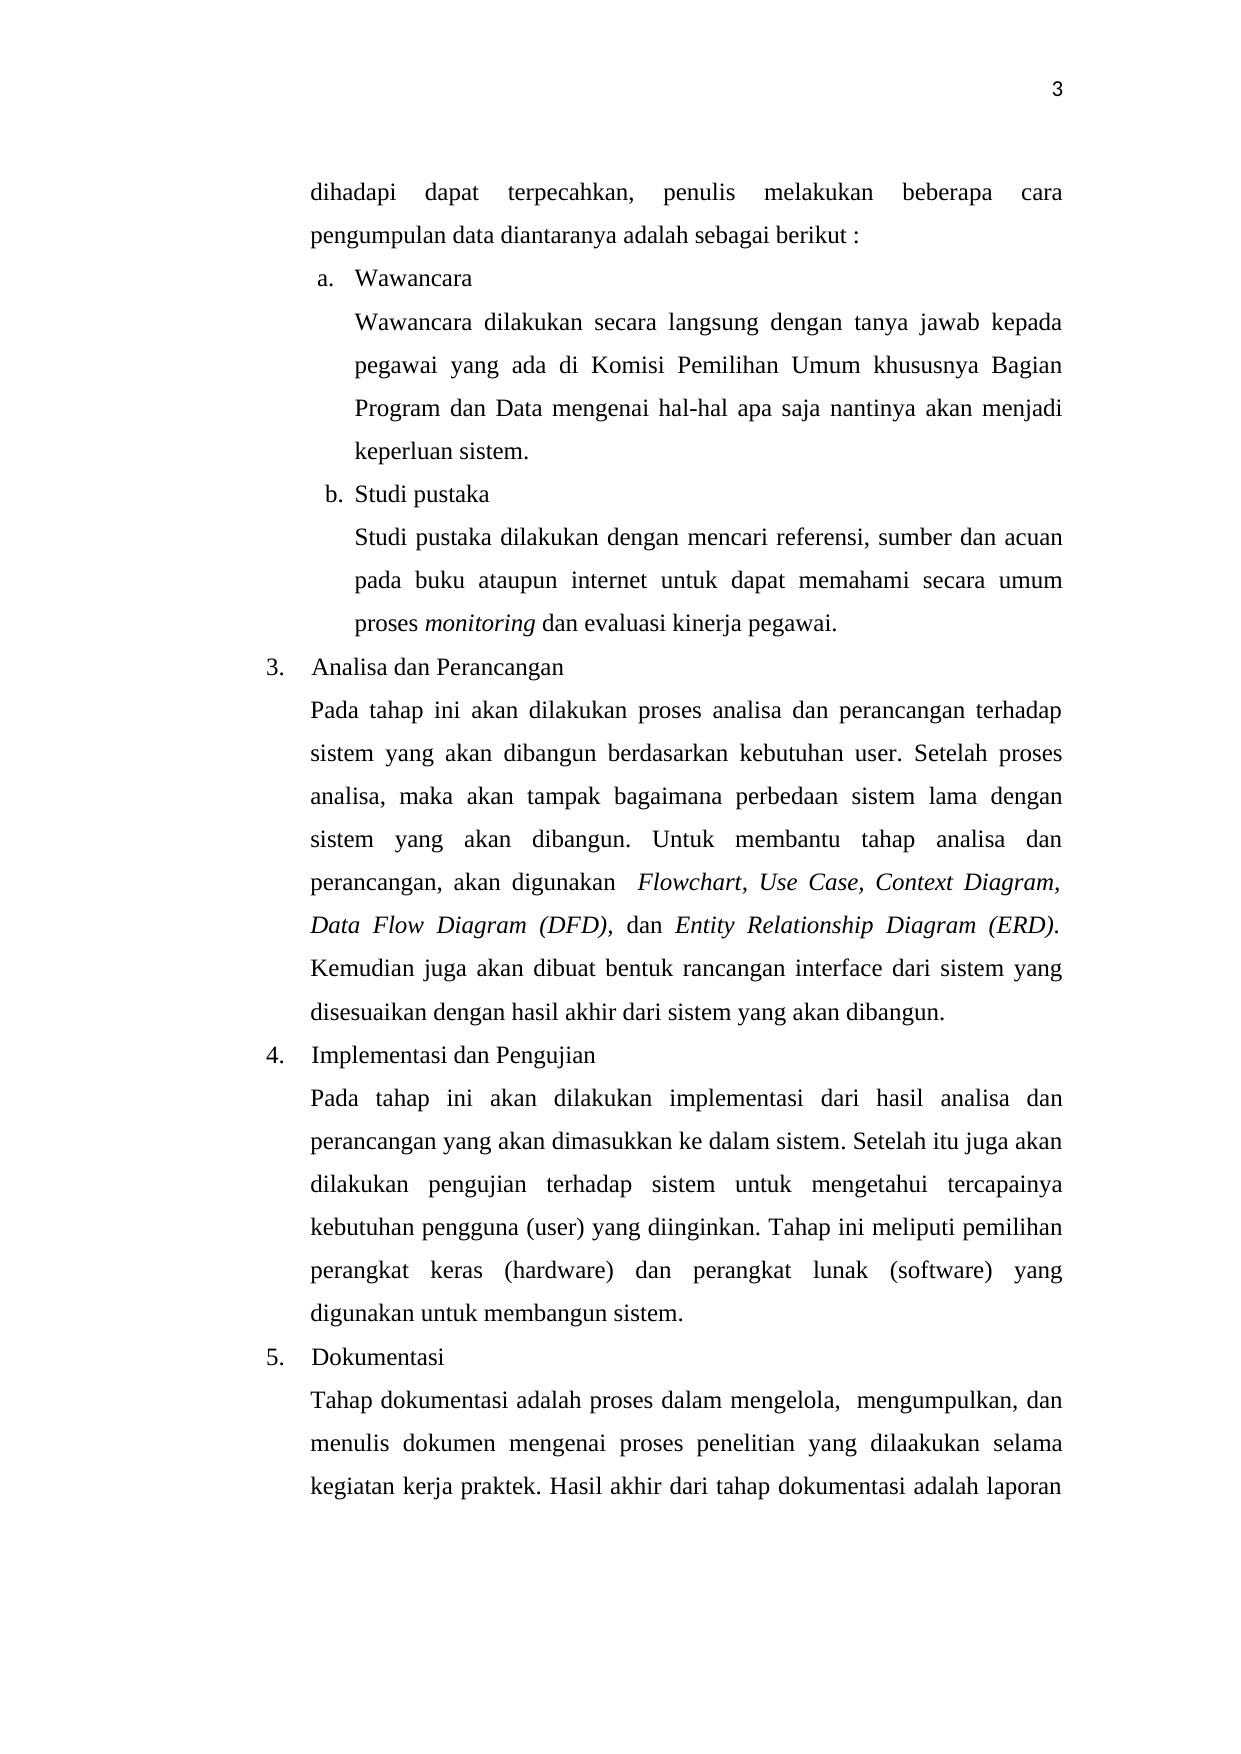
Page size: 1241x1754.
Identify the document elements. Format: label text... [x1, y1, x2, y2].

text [310, 177, 1063, 249]
text Studi pustaka dilakukan dengan mencari referensi, sumber dan acuan pada buku ataupun internet untuk dapat memahami secara umum proses monitoring dan evaluasi kinerja pegawai. [354, 522, 1063, 637]
list Analisa dan Perancangan [266, 652, 1063, 680]
list Pada tahap ini akan dilakukan implementasi dari hasil analisa dan perancangan yang akan dimasukkan ke dalam sistem. Setelah itu juga akan dilakukan pengujian terhadap sistem untuk mengetahui tercapainya kebutuhan pengguna (user) yang diinginkan. Tahap ini meliputi pemilihan perangkat keras (hardware) dan perangkat lunak (software) yang digunakan untuk membangun sistem. [310, 1083, 1063, 1327]
list Wawancara [317, 263, 1063, 292]
list Studi pustaka [325, 479, 1063, 508]
list Dokumentasi [266, 1342, 1063, 1370]
text Wawancara dilakukan secara langsung dengan tanya jawab kepada pegawai yang ada di Komisi Pemilihan Umum khususnya Bagian Program dan Data mengenai hal-hal apa saja nantinya akan menjadi keperluan sistem. [354, 307, 1063, 465]
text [310, 1385, 1063, 1500]
list Implementasi dan Pengujian [266, 1040, 1063, 1068]
text Pada tahap ini akan dilakukan proses analisa dan perancangan terhadap sistem yang akan dibangun berdasarkan kebutuhan user. Setelah proses analisa, maka akan tampak bagaimana perbedaan sistem lama dengan sistem yang akan dibangun. Untuk membantu tahap analisa dan perancangan, akan digunakan Flowchart, Use Case, Context Diagram, Data Flow Diagram (DFD), dan Entity Relationship Diagram (ERD). Kemudian juga akan dibuat bentuk rancangan interface dari sistem yang disesuaikan dengan hasil akhir dari sistem yang akan dibangun. [310, 695, 1063, 1025]
